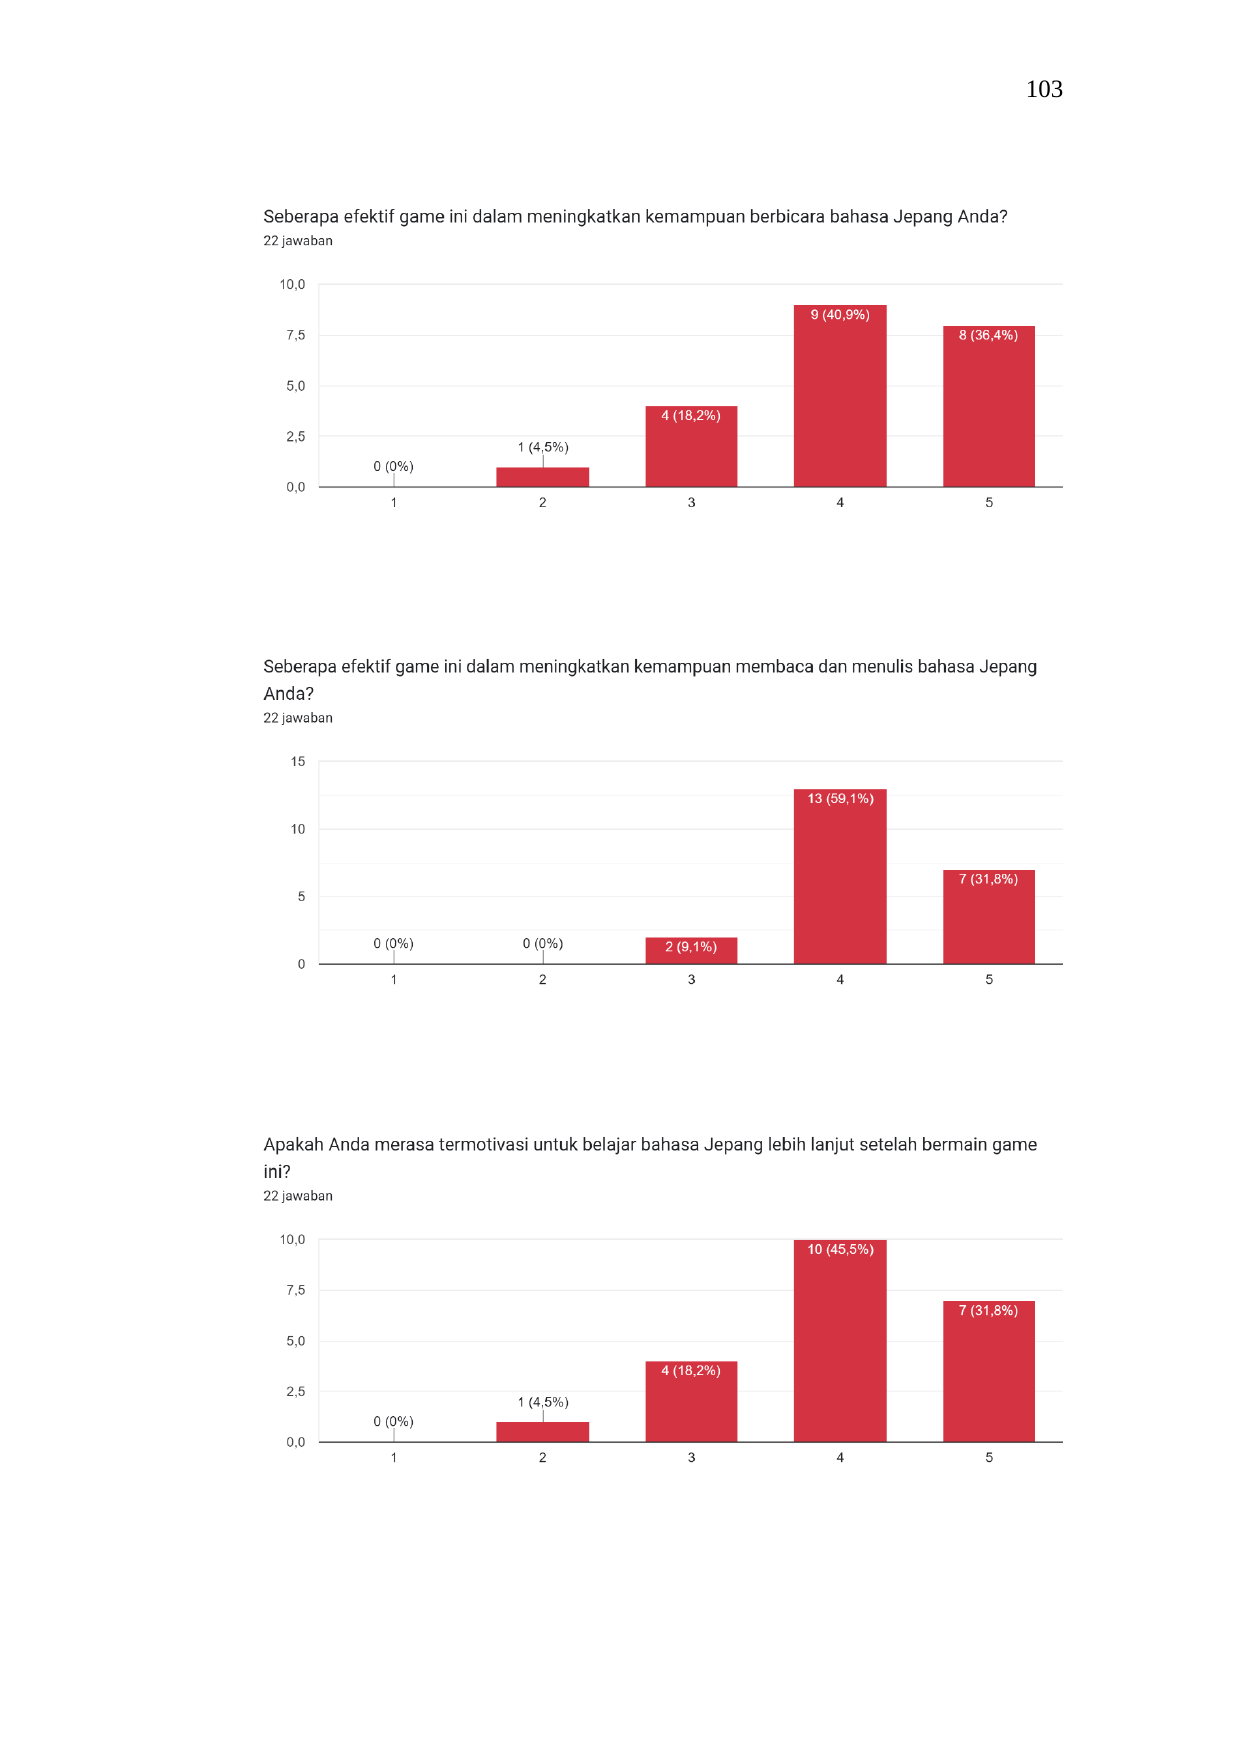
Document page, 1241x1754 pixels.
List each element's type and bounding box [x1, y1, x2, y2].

picture [236, 1105, 1063, 1526]
picture [236, 177, 1063, 571]
picture [236, 627, 1063, 1048]
